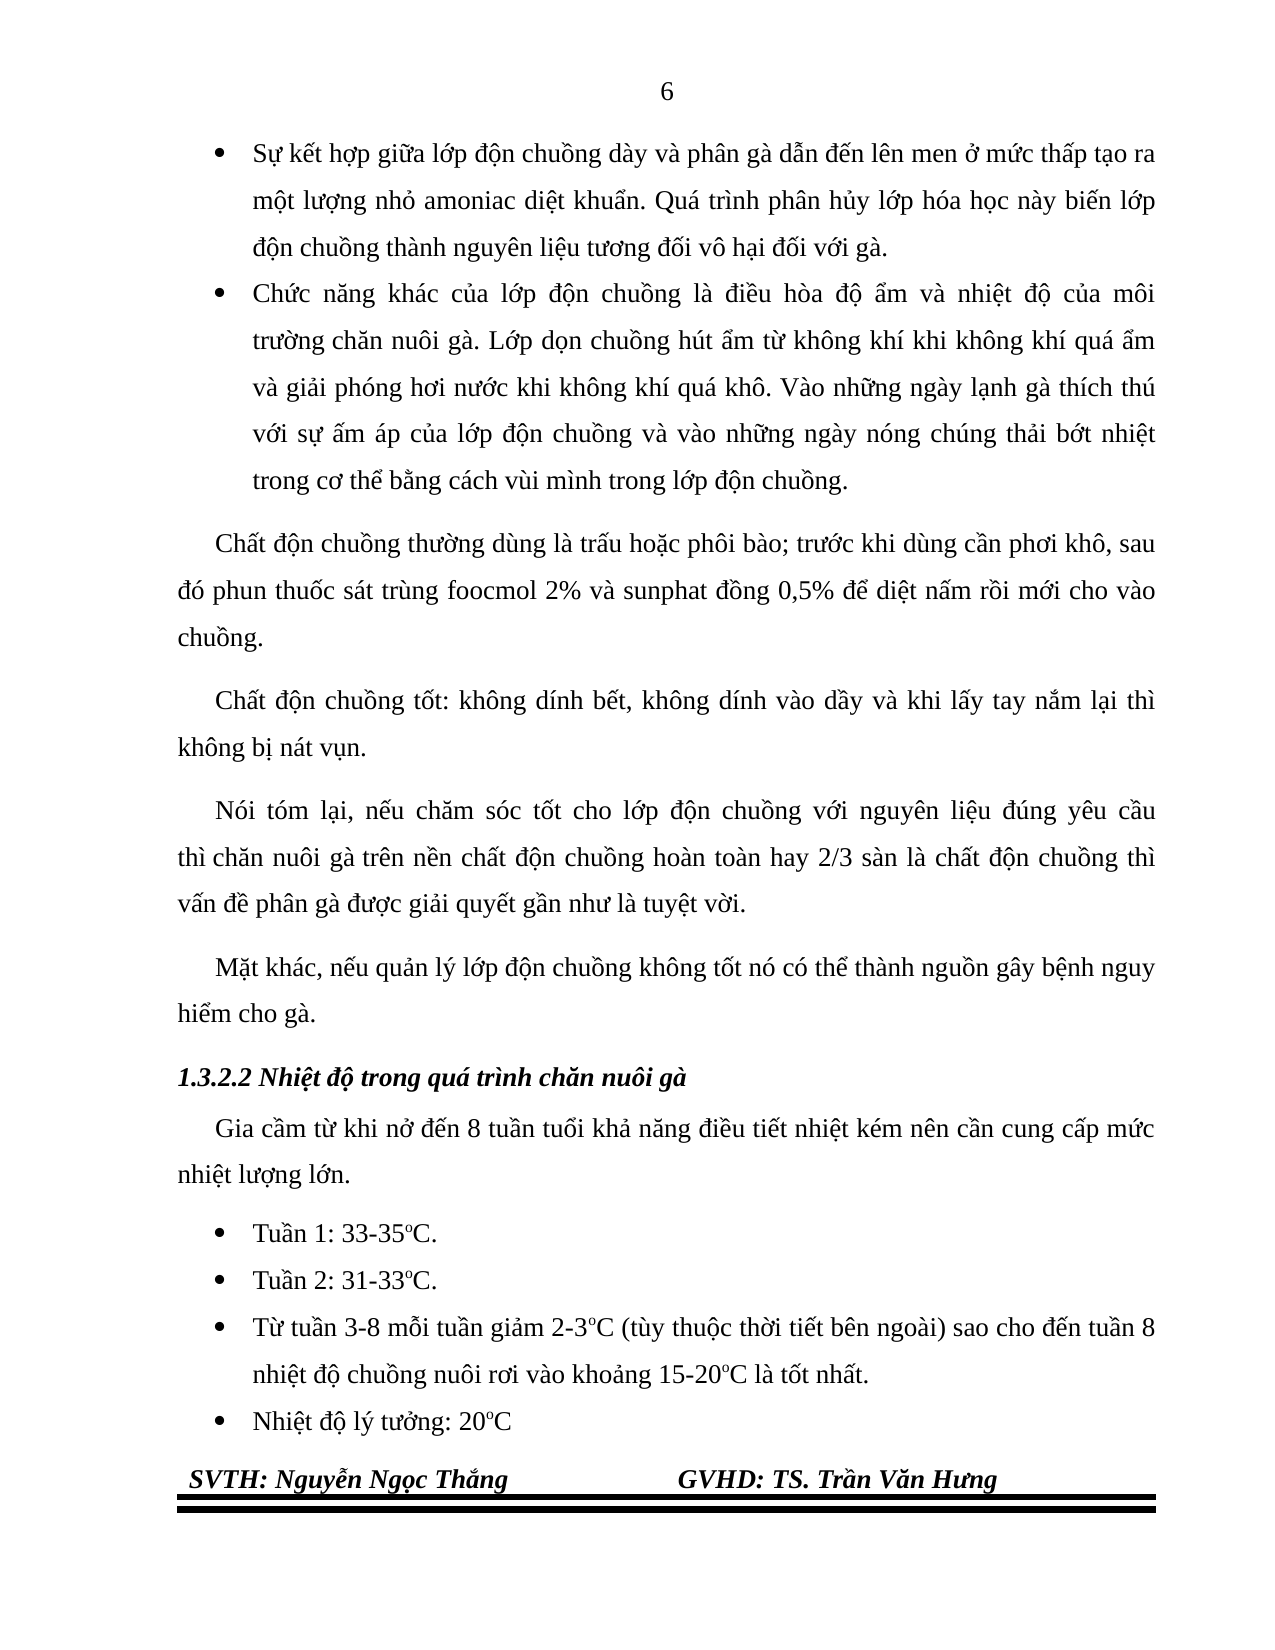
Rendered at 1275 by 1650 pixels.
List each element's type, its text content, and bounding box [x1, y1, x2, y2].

subtitle 1.3.2.2 Nhiệt độ trong quá trình chăn nuôi gà [177, 1061, 1157, 1092]
list Chức năng khác của lớp độn chuồng là điều hòa độ ẩm và nhiệt độ của môi trường chăn nuôi gà. Lớp dọn chuồng hút ẩm từ không khí khi không khí quá ẩm và giải phóng hơi nước khi không khí quá khô. Vào những ngày lạnh gà thích thú với sự ấm áp của lớp độn chuồng và vào những ngày nóng chúng thải bớt nhiệt trong cơ thể bằng cách vùi mình trong lớp độn chuồng. [215, 277, 1157, 495]
text Nói tóm lại, nếu chăm sóc tốt cho lớp độn chuồng với nguyên liệu đúng yêu cầu thì chăn nuôi gà trên nền chất độn chuồng hoàn toàn hay 2/3 sàn là chất độn chuồng thì vấn đề phân gà được giải quyết gần như là tuyệt vời. [177, 794, 1157, 919]
text Chất độn chuồng thường dùng là trấu hoặc phôi bào; trước khi dùng cần phơi khô, sau đó phun thuốc sát trùng foocmol 2% và sunphat đồng 0,5% để diệt nấm rồi mới cho vào chuồng. [177, 527, 1157, 652]
list Sự kết hợp giữa lớp độn chuồng dày và phân gà dẫn đến lên men ở mức thấp tạo ra một lượng nhỏ amoniac diệt khuẩn. Quá trình phân hủy lớp hóa học này biến lớp độn chuồng thành nguyên liệu tương đối vô hại đối với gà. [215, 137, 1157, 262]
list Tuần 1: 33-35oC. [215, 1217, 1157, 1249]
text Gia cầm từ khi nở đến 8 tuần tuổi khả năng điều tiết nhiệt kém nên cần cung cấp mức nhiệt lượng lớn. [177, 1112, 1157, 1189]
list Nhiệt độ lý tưởng: 20oC [215, 1405, 1157, 1436]
text Chất độn chuồng tốt: không dính bết, không dính vào dầy và khi lấy tay nắm lại thì không bị nát vụn. [177, 684, 1157, 762]
list Tuần 2: 31-33oC. [215, 1264, 1157, 1296]
text Mặt khác, nếu quản lý lớp độn chuồng không tốt nó có thể thành nguồn gây bệnh nguy hiểm cho gà. [177, 951, 1157, 1029]
list Từ tuần 3-8 mỗi tuần giảm 2-3oC (tùy thuộc thời tiết bên ngoài) sao cho đến tuần 8 nhiệt độ chuồng nuôi rơi vào khoảng 15-20oC là tốt nhất. [215, 1311, 1157, 1389]
